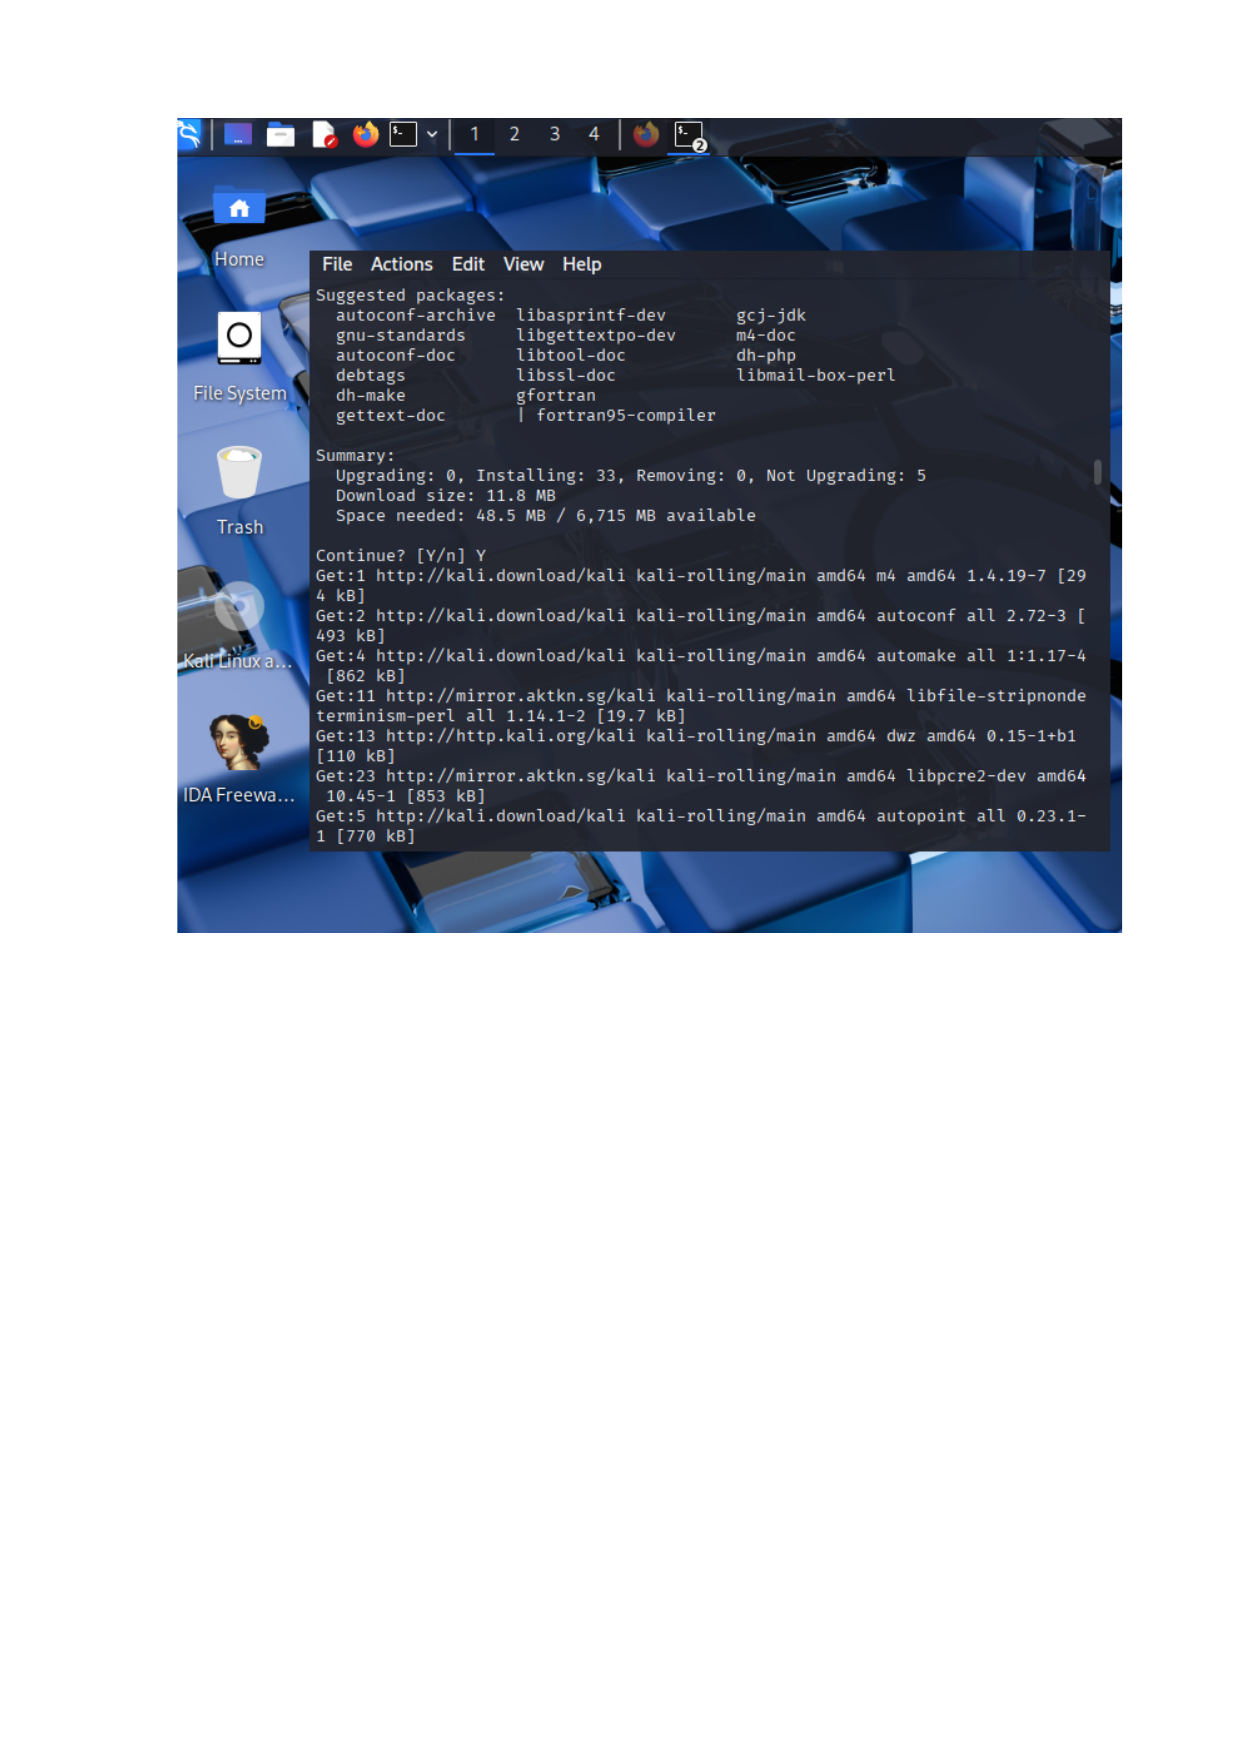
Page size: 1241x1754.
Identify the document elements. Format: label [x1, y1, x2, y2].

picture [177, 118, 1123, 933]
